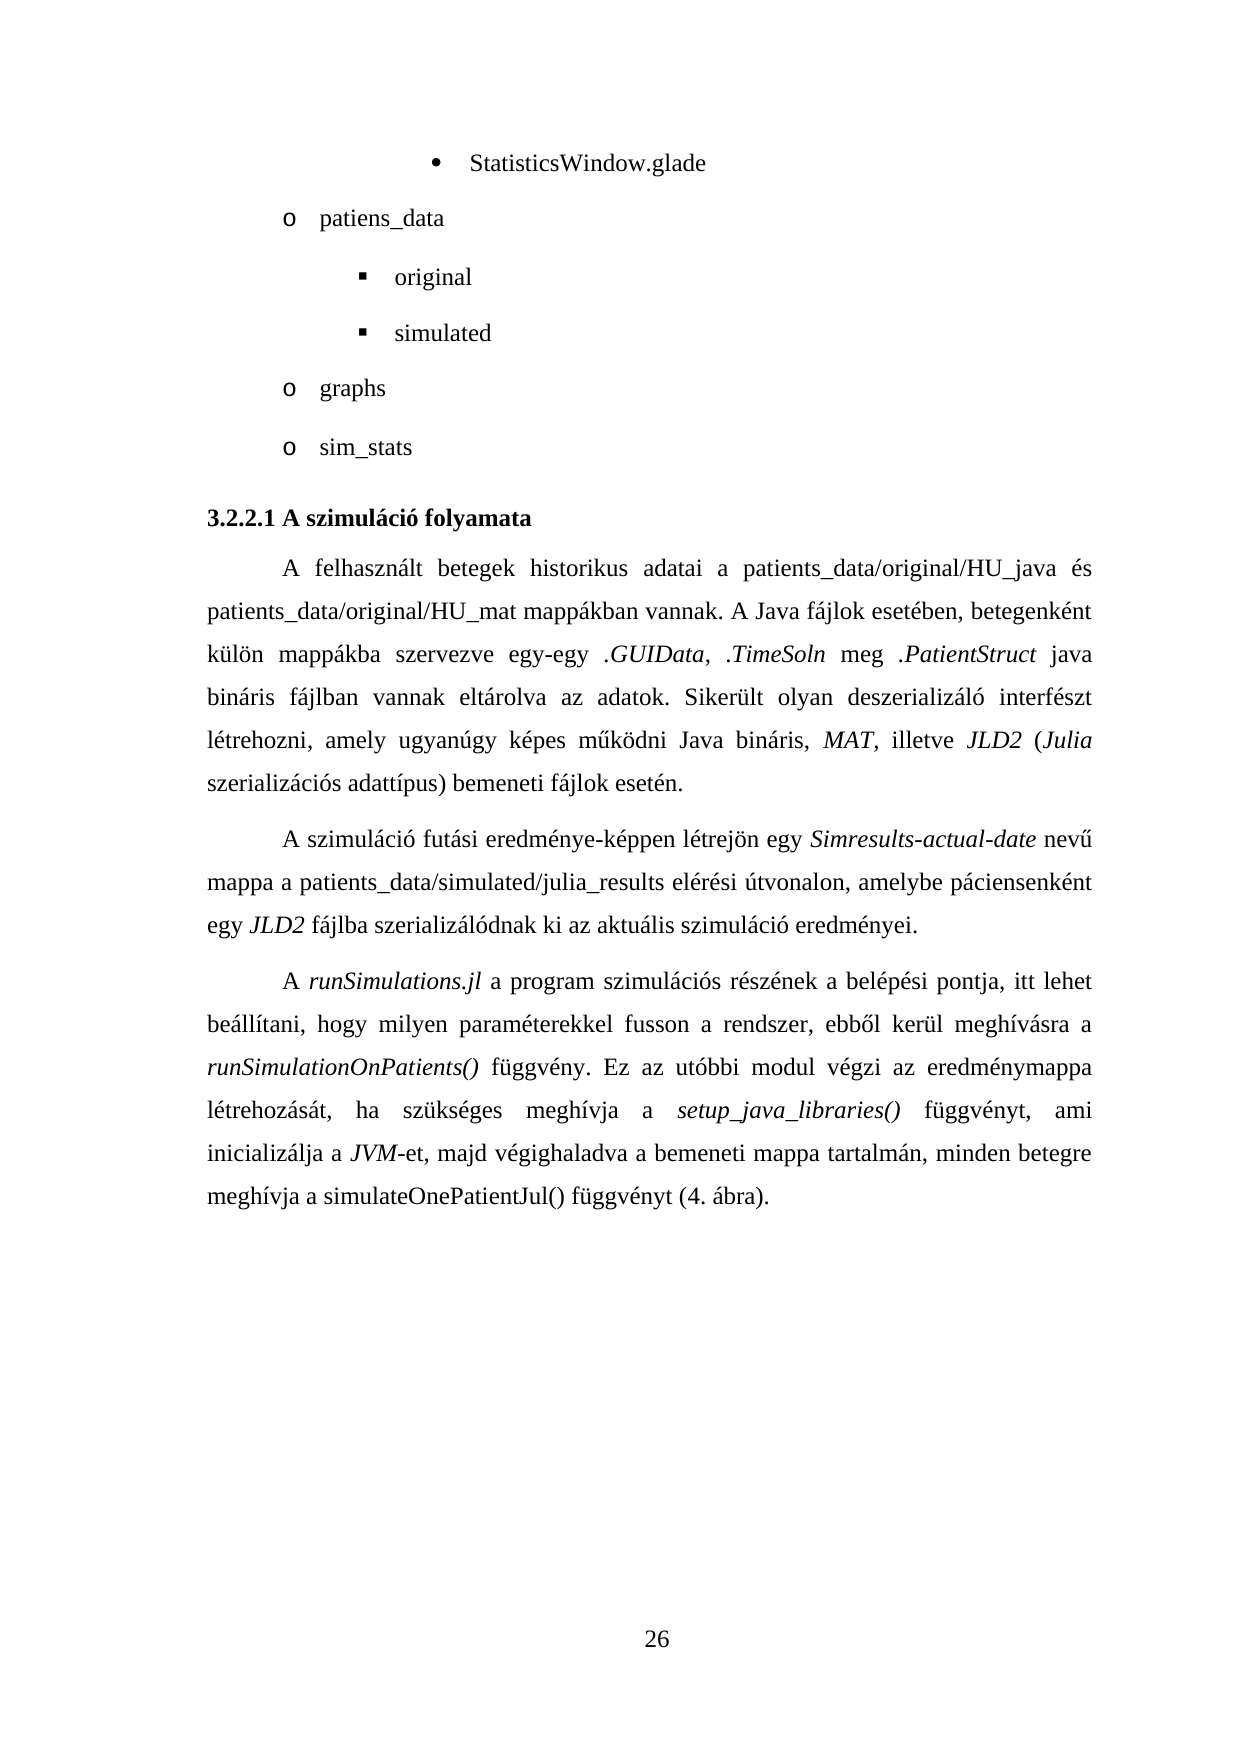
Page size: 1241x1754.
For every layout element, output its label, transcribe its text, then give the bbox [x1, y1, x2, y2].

text A runSimulations.jl a program szimulációs részének a belépési pontja, itt lehet beállítani, hogy milyen paraméterekkel fusson a rendszer, ebből kerül meghívásra a runSimulationOnPatients() függvény. Ez az utóbbi modul végzi az eredménymappa létrehozását, ha szükséges meghívja a setup_java_libraries() függvényt, ami inicializálja a JVM-et, majd végighaladva a bemeneti mappa tartalmán, minden betegre meghívja a simulateOnePatientJul() függvényt (4. ábra). [207, 966, 1092, 1210]
list StatisticsWindow.glade [432, 148, 1092, 176]
list sim_stats [282, 432, 1092, 463]
list simulated [357, 318, 1092, 346]
text A felhasznált betegek historikus adatai a patients_data/original/HU_java és patients_data/original/HU_mat mappákban vannak. A Java fájlok esetében, betegenként külön mappákba szervezve egy-egy .GUIData, .TimeSoln meg .PatientStruct java bináris fájlban vannak eltárolva az adatok. Sikerült olyan deszerializáló interfészt létrehozni, amely ugyanúgy képes működni Java bináris, MAT, illetve JLD2 (Julia szerializációs adattípus) bemeneti fájlok esetén. [207, 553, 1092, 797]
list patiens_data [282, 203, 1092, 234]
list original [357, 262, 1092, 291]
text A szimuláció futási eredménye-képpen létrejön egy Simresults-actual-date nevű mappa a patients_data/simulated/julia_results elérési útvonalon, amelybe páciensenként egy JLD2 fájlba szerializálódnak ki az aktuális szimuláció eredményei. [207, 824, 1092, 939]
subtitle A szimuláció folyamata [207, 503, 1092, 532]
list graphs [282, 373, 1092, 404]
